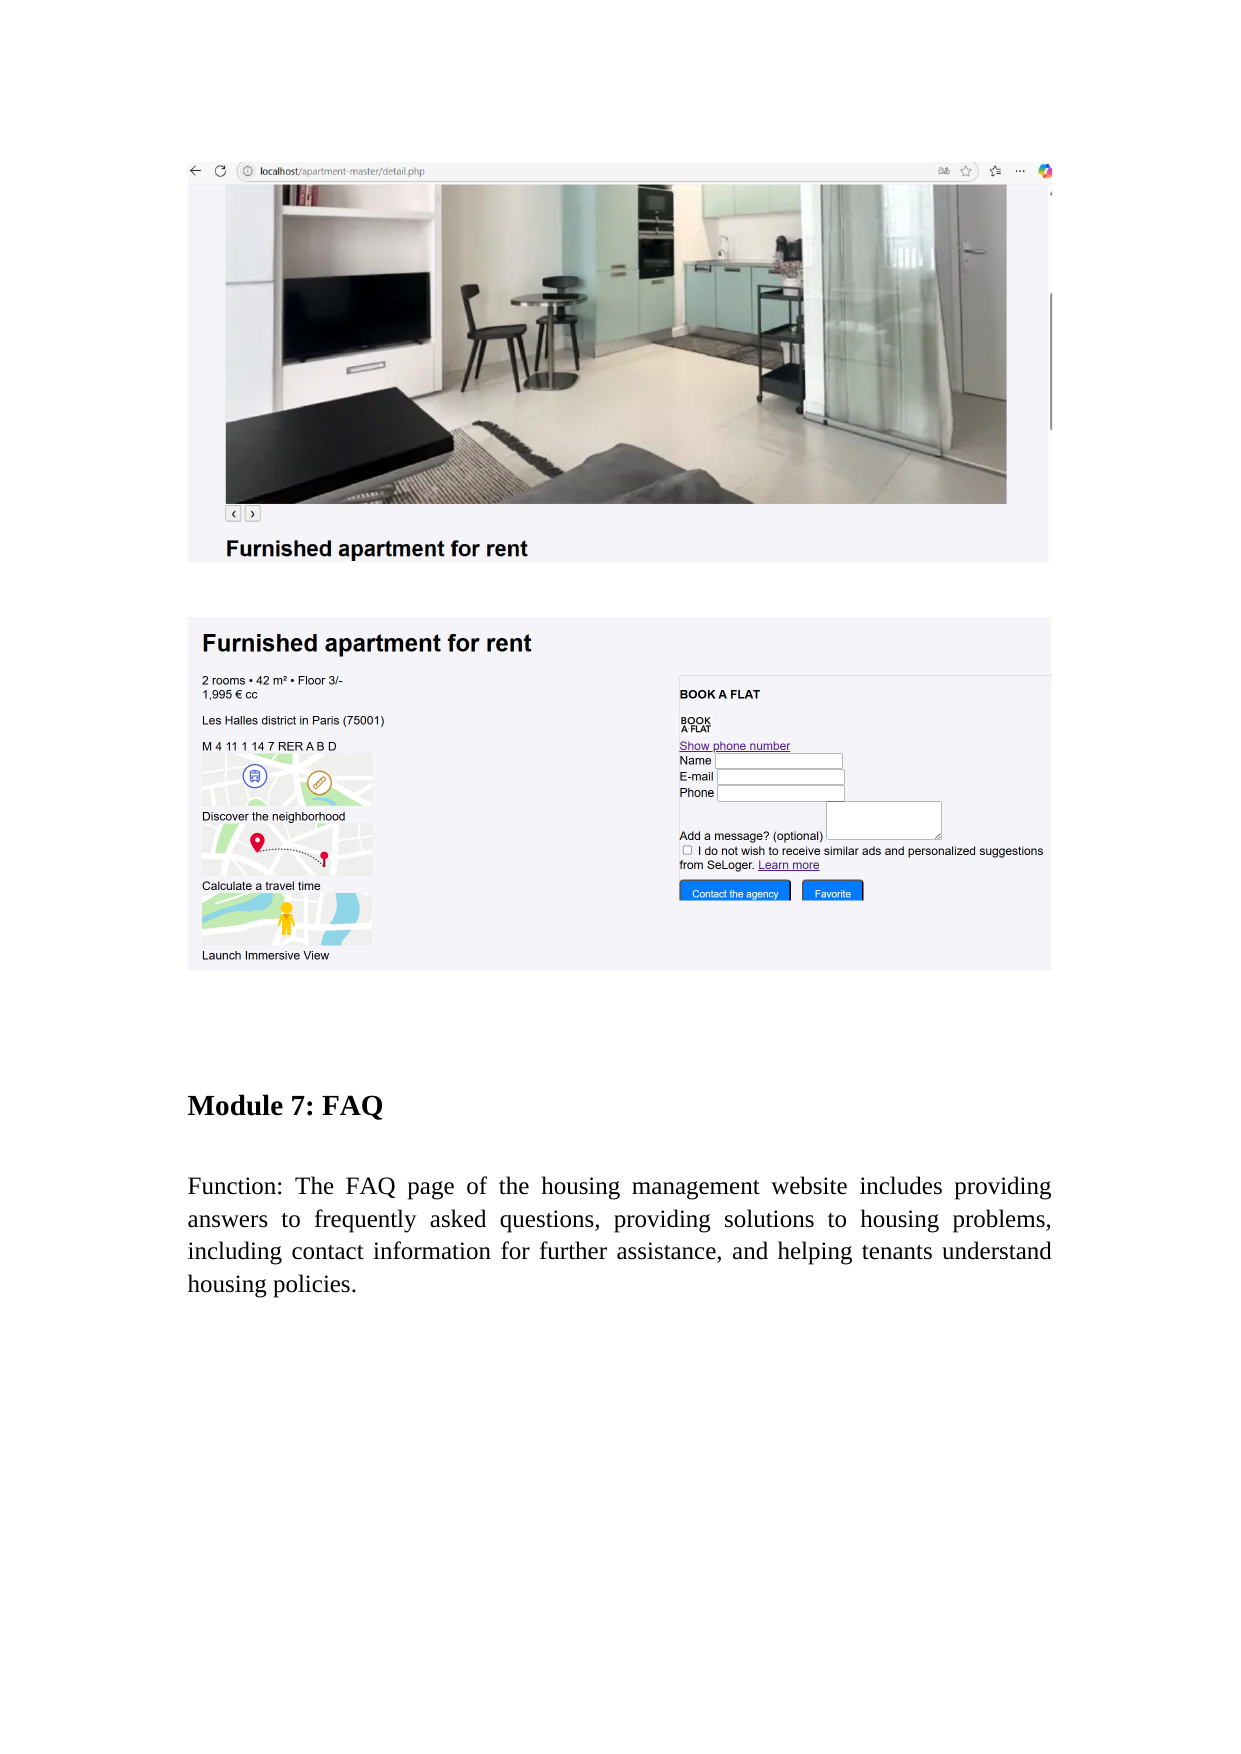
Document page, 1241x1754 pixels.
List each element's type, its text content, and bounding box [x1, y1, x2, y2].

picture [187, 162, 1053, 562]
text Module 7: FAQ [187, 1072, 1053, 1137]
picture [187, 617, 1052, 970]
text Function: The FAQ page of the housing management website includes providing answers to frequently asked questions, providing solutions to housing problems, including contact information for further assistance, and helping tenants understand housing policies. [187, 1169, 1053, 1299]
